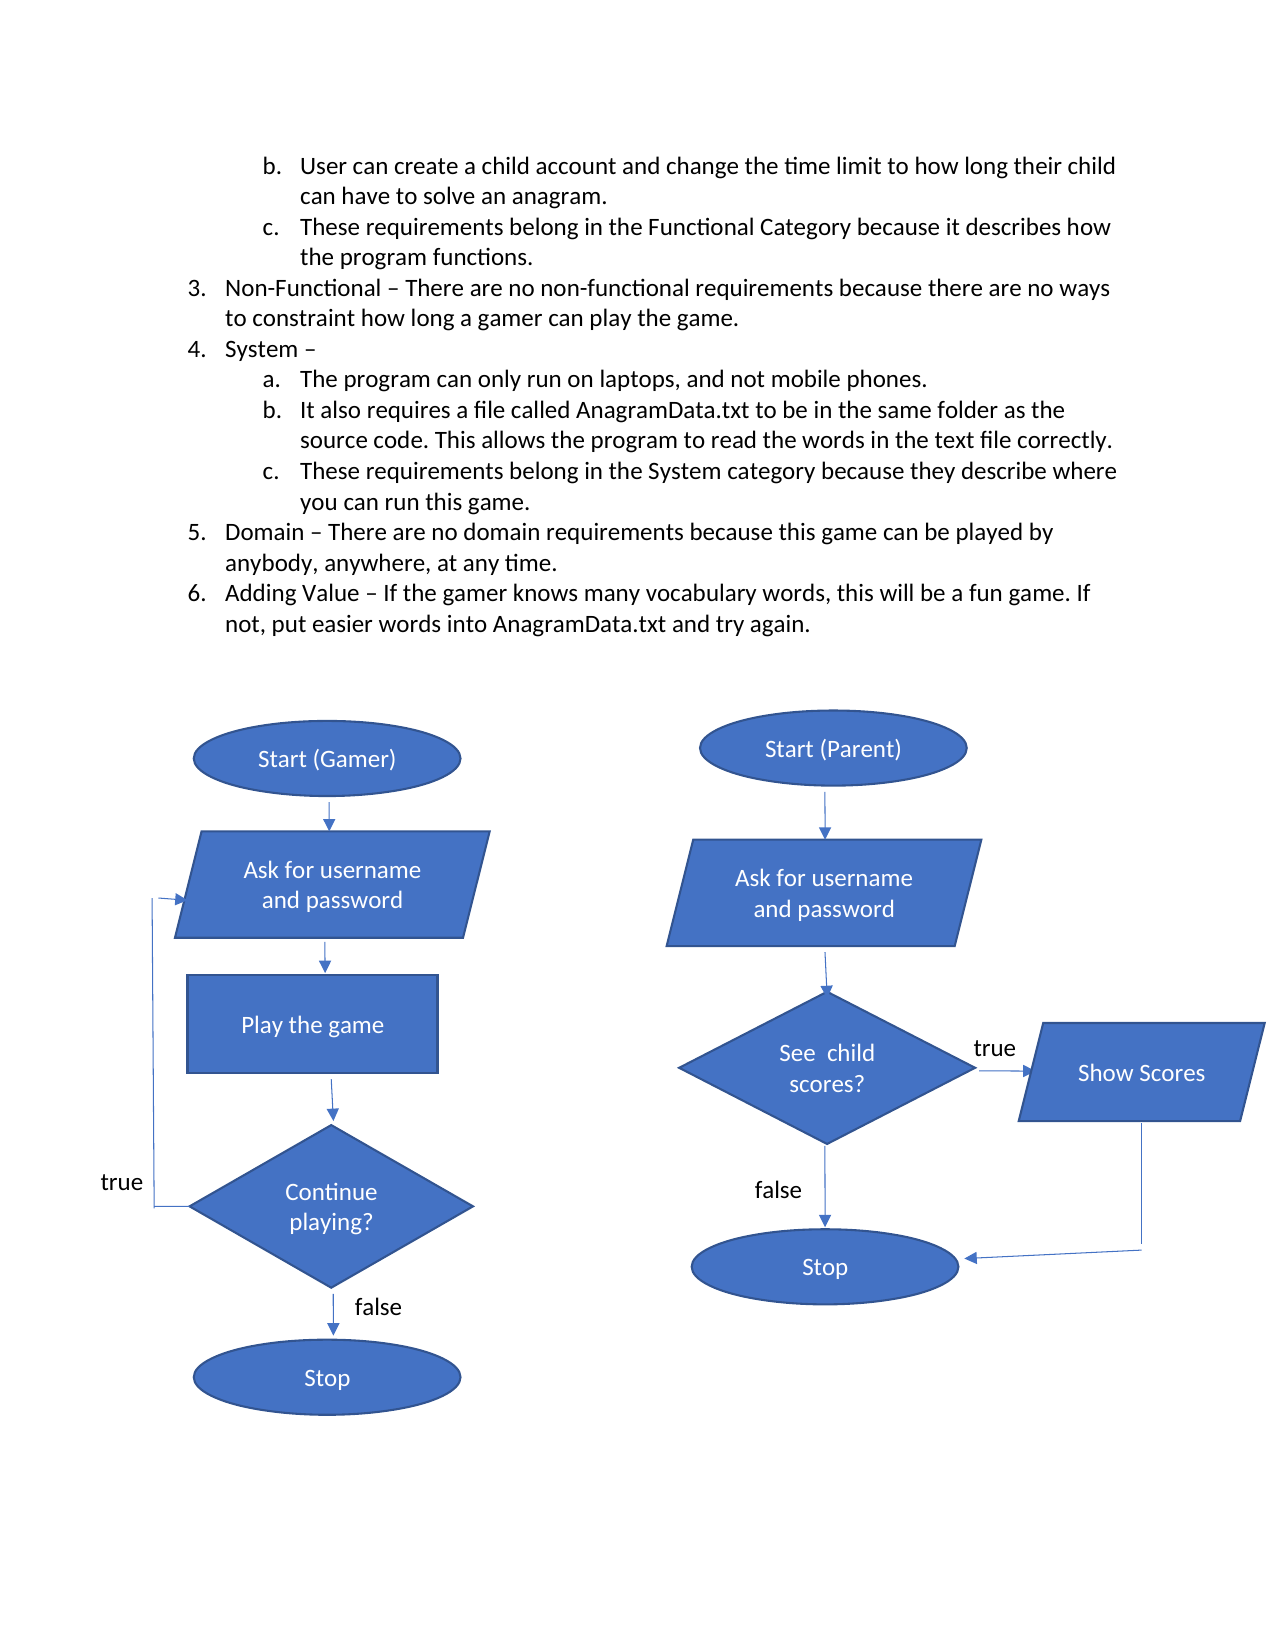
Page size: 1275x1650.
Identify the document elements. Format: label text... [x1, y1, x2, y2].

list These requirements belong in the Functional Category because it describes how the program functions. [262, 211, 1125, 272]
list Domain – There are no domain requirements because this game can be played by anybody, anywhere, at any time. [187, 516, 1125, 577]
list Non-Functional – There are no non-functional requirements because there are no ways to constraint how long a gamer can play the game. [187, 272, 1125, 333]
list System – [187, 333, 1125, 364]
list Adding Value – If the gamer knows many vocabulary words, this will be a fun game. If not, put easier words into AnagramData.txt and try again. [187, 577, 1125, 638]
list These requirements belong in the System category because they describe where you can run this game. [262, 455, 1125, 516]
list The program can only run on laptops, and not mobile phones. [262, 364, 1125, 394]
list It also requires a file called AnagramData.txt to be in the same folder as the source code. This allows the program to read the words in the text file correctly. [262, 394, 1125, 455]
list User can create a child account and change the time limit to how long their child can have to solve an anagram. [262, 150, 1125, 211]
